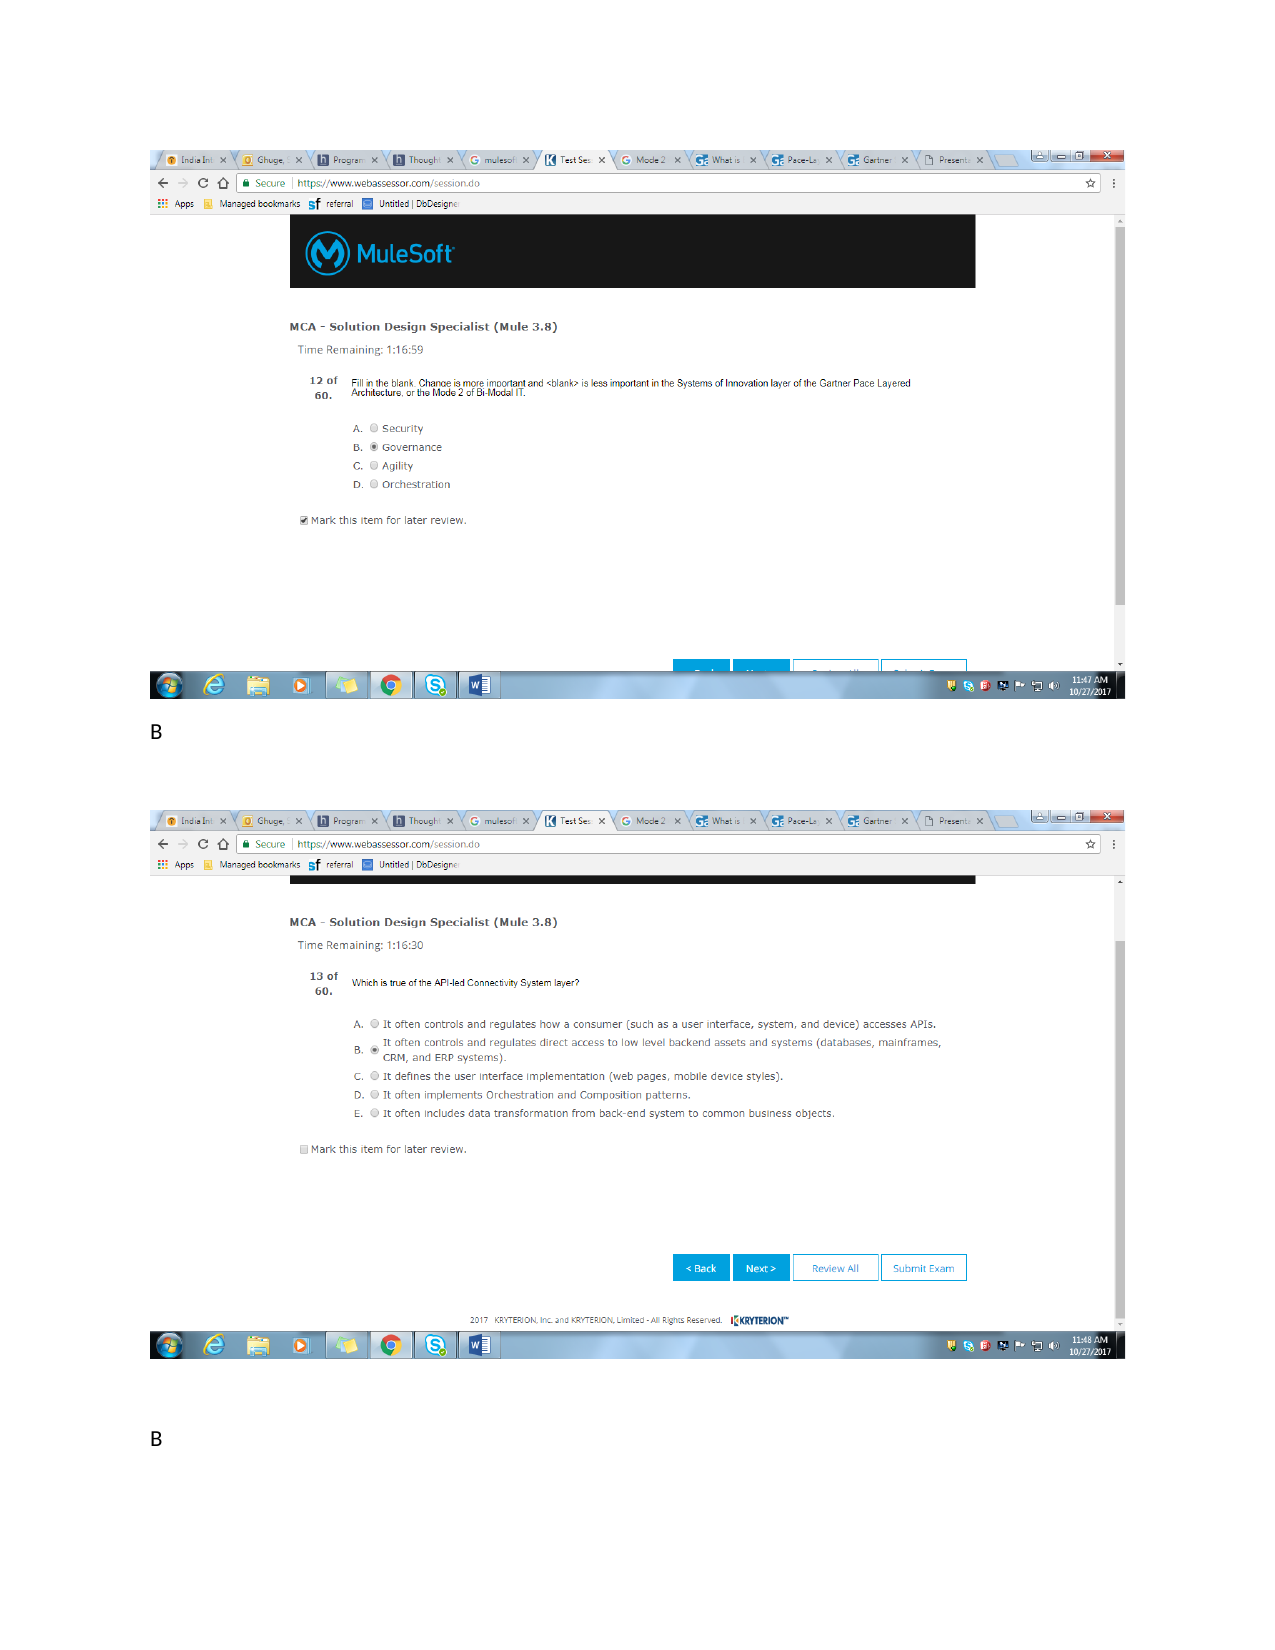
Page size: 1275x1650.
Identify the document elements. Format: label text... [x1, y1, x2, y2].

text B [150, 717, 1125, 745]
picture [150, 810, 1125, 1359]
text B [150, 1424, 1125, 1453]
picture [150, 150, 1125, 699]
